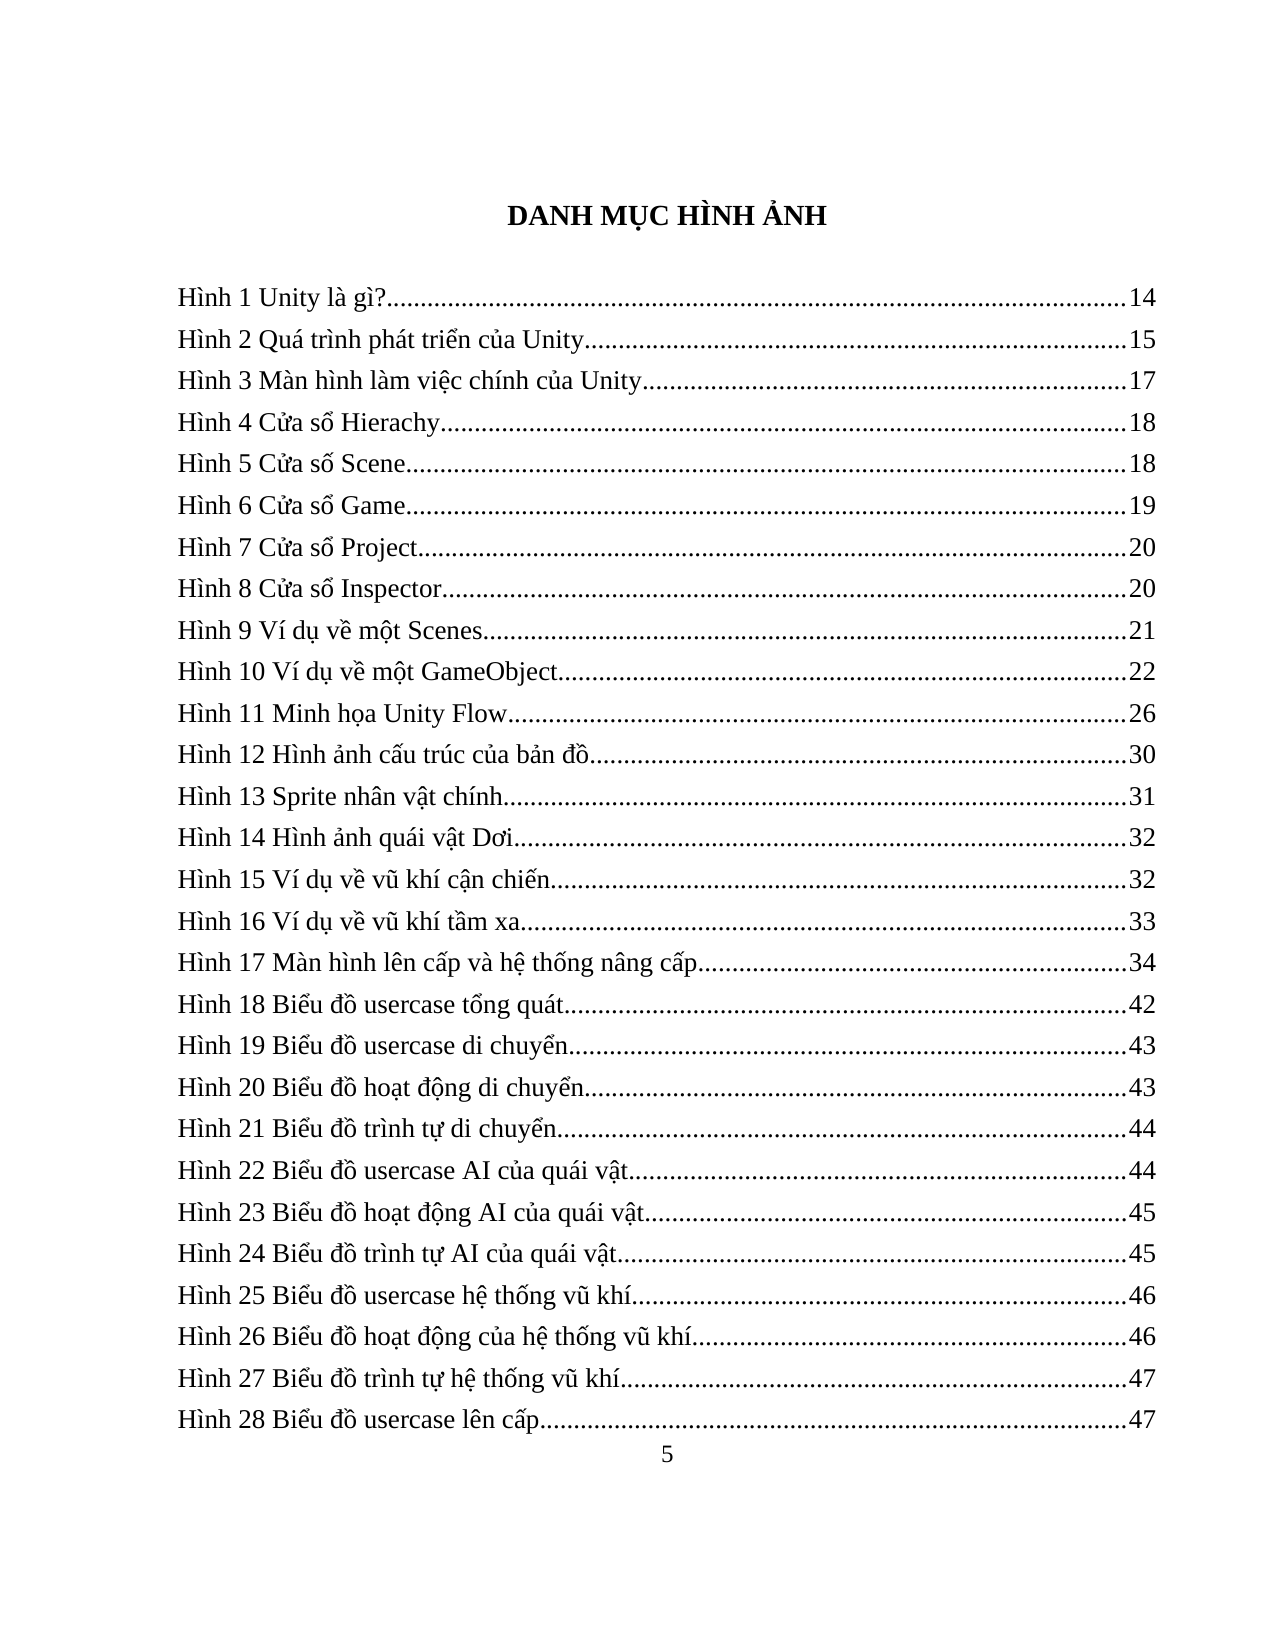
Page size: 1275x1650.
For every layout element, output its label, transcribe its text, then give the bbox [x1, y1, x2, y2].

text Hình 26 Biểu đồ hoạt động của hệ thống vũ khí 46 [177, 1320, 1157, 1351]
text Hình 15 Ví dụ về vũ khí cận chiến 32 [177, 863, 1157, 894]
text Hình 10 Ví dụ về một GameObject 22 [177, 655, 1157, 686]
text Hình 28 Biểu đồ usercase lên cấp 47 [177, 1403, 1157, 1434]
text Hình 22 Biểu đồ usercase AI của quái vật 44 [177, 1154, 1157, 1185]
text Hình 25 Biểu đồ usercase hệ thống vũ khí 46 [177, 1279, 1157, 1310]
text Hình 24 Biểu đồ trình tự AI của quái vật 45 [177, 1237, 1157, 1268]
text Hình 11 Minh họa Unity Flow 26 [177, 697, 1157, 728]
text Hình 14 Hình ảnh quái vật Dơi 32 [177, 822, 1157, 853]
text Hình 16 Ví dụ về vũ khí tầm xa 33 [177, 905, 1157, 936]
text Hình 23 Biểu đồ hoạt động AI của quái vật 45 [177, 1196, 1157, 1227]
text Hình 6 Cửa sổ Game 19 [177, 489, 1157, 520]
text Hình 1 Unity là gì? 14 [177, 281, 1157, 312]
subtitle DANH MỤC HÌNH ẢNH [177, 198, 1157, 231]
text Hình 3 Màn hình làm việc chính của Unity 17 [177, 364, 1157, 396]
text Hình 9 Ví dụ về một Scenes 21 [177, 614, 1157, 645]
text Hình 21 Biểu đồ trình tự di chuyển 44 [177, 1112, 1157, 1144]
text Hình 27 Biểu đồ trình tự hệ thống vũ khí 47 [177, 1362, 1157, 1393]
text Hình 8 Cửa sổ Inspector 20 [177, 572, 1157, 603]
text Hình 20 Biểu đồ hoạt động di chuyển 43 [177, 1071, 1157, 1102]
text Hình 7 Cửa sổ Project 20 [177, 531, 1157, 562]
text Hình 2 Quá trình phát triển của Unity 15 [177, 323, 1157, 354]
text Hình 18 Biểu đồ usercase tổng quát 42 [177, 988, 1157, 1019]
text Hình 17 Màn hình lên cấp và hệ thống nâng cấp 34 [177, 946, 1157, 977]
text Hình 19 Biểu đồ usercase di chuyển 43 [177, 1029, 1157, 1061]
text Hình 12 Hình ảnh cấu trúc của bản đồ 30 [177, 738, 1157, 769]
text Hình 4 Cửa sổ Hierachy 18 [177, 406, 1157, 437]
text Hình 5 Cửa số Scene 18 [177, 447, 1157, 479]
text Hình 13 Sprite nhân vật chính 31 [177, 780, 1157, 811]
